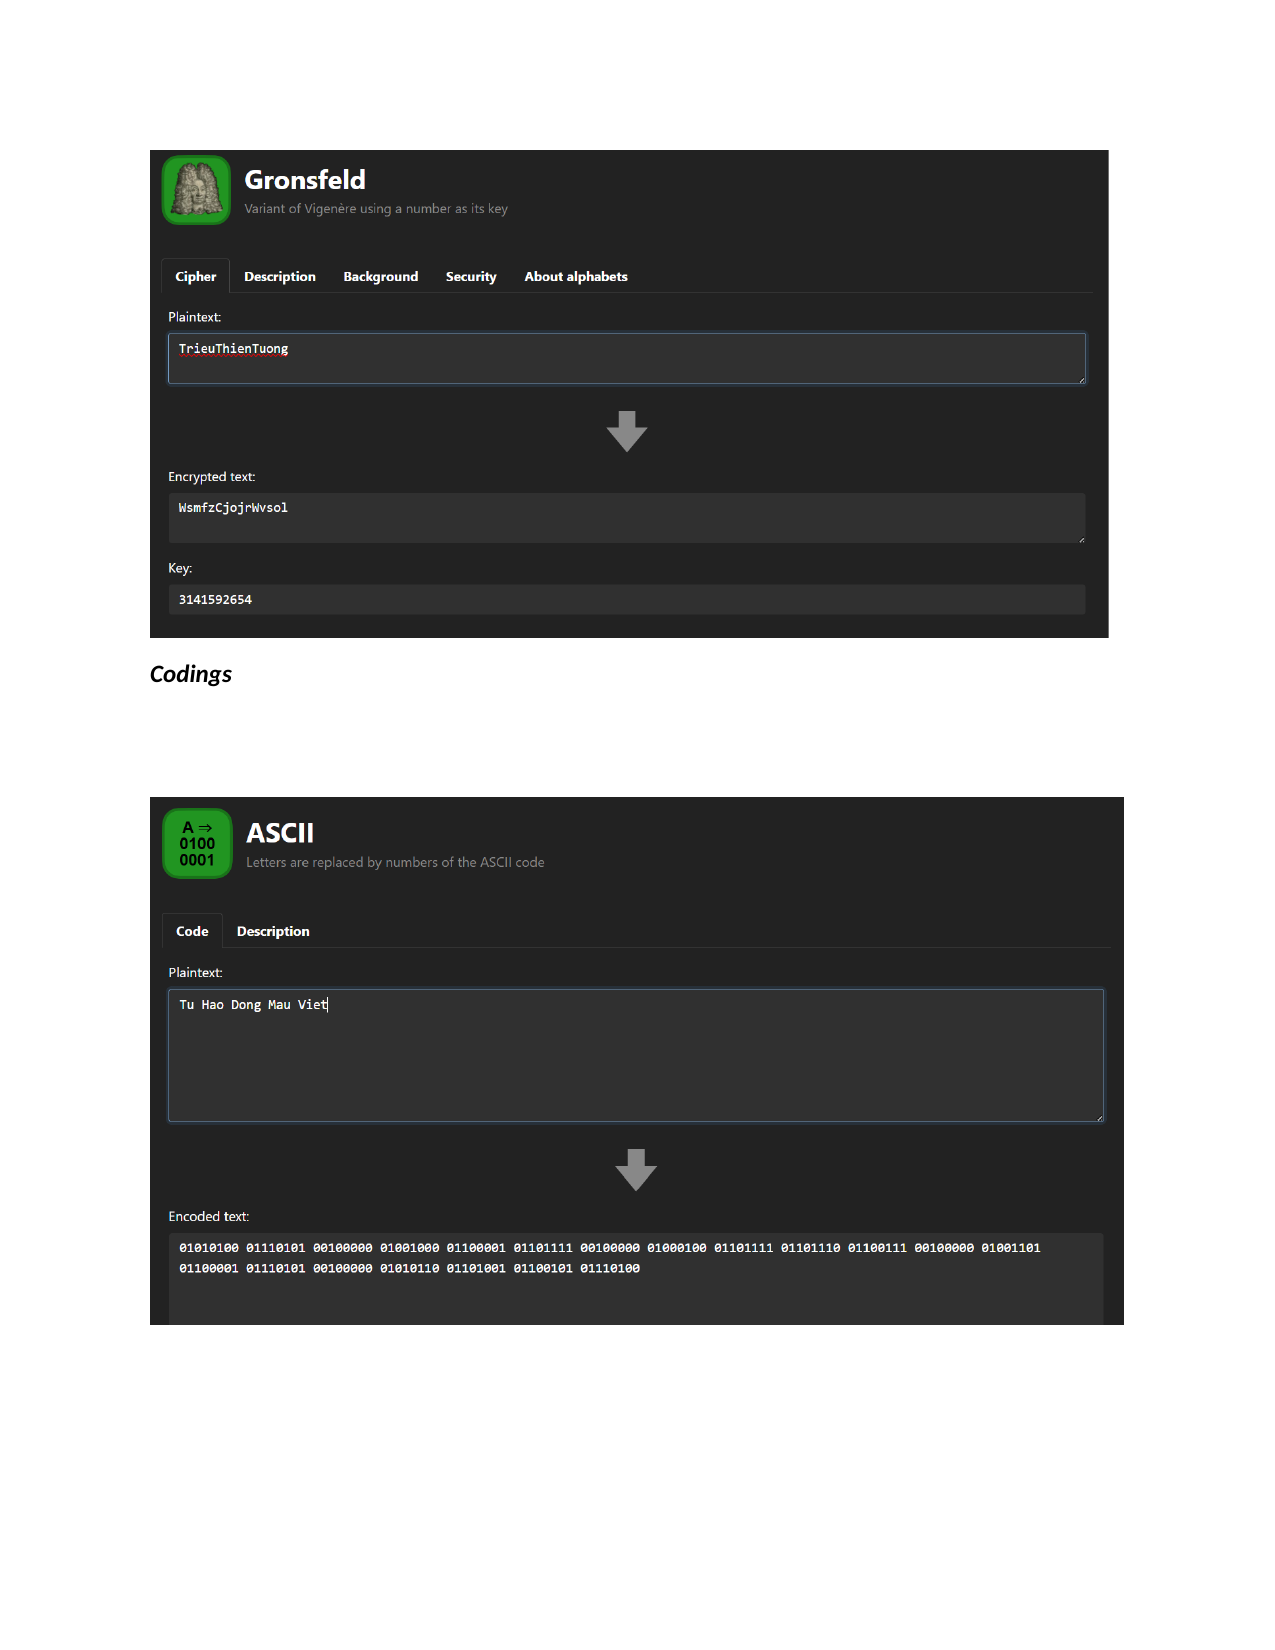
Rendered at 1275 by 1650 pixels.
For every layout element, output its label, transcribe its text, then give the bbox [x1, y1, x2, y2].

text Codings [150, 659, 1125, 689]
picture [150, 150, 1109, 638]
picture [150, 797, 1124, 1325]
